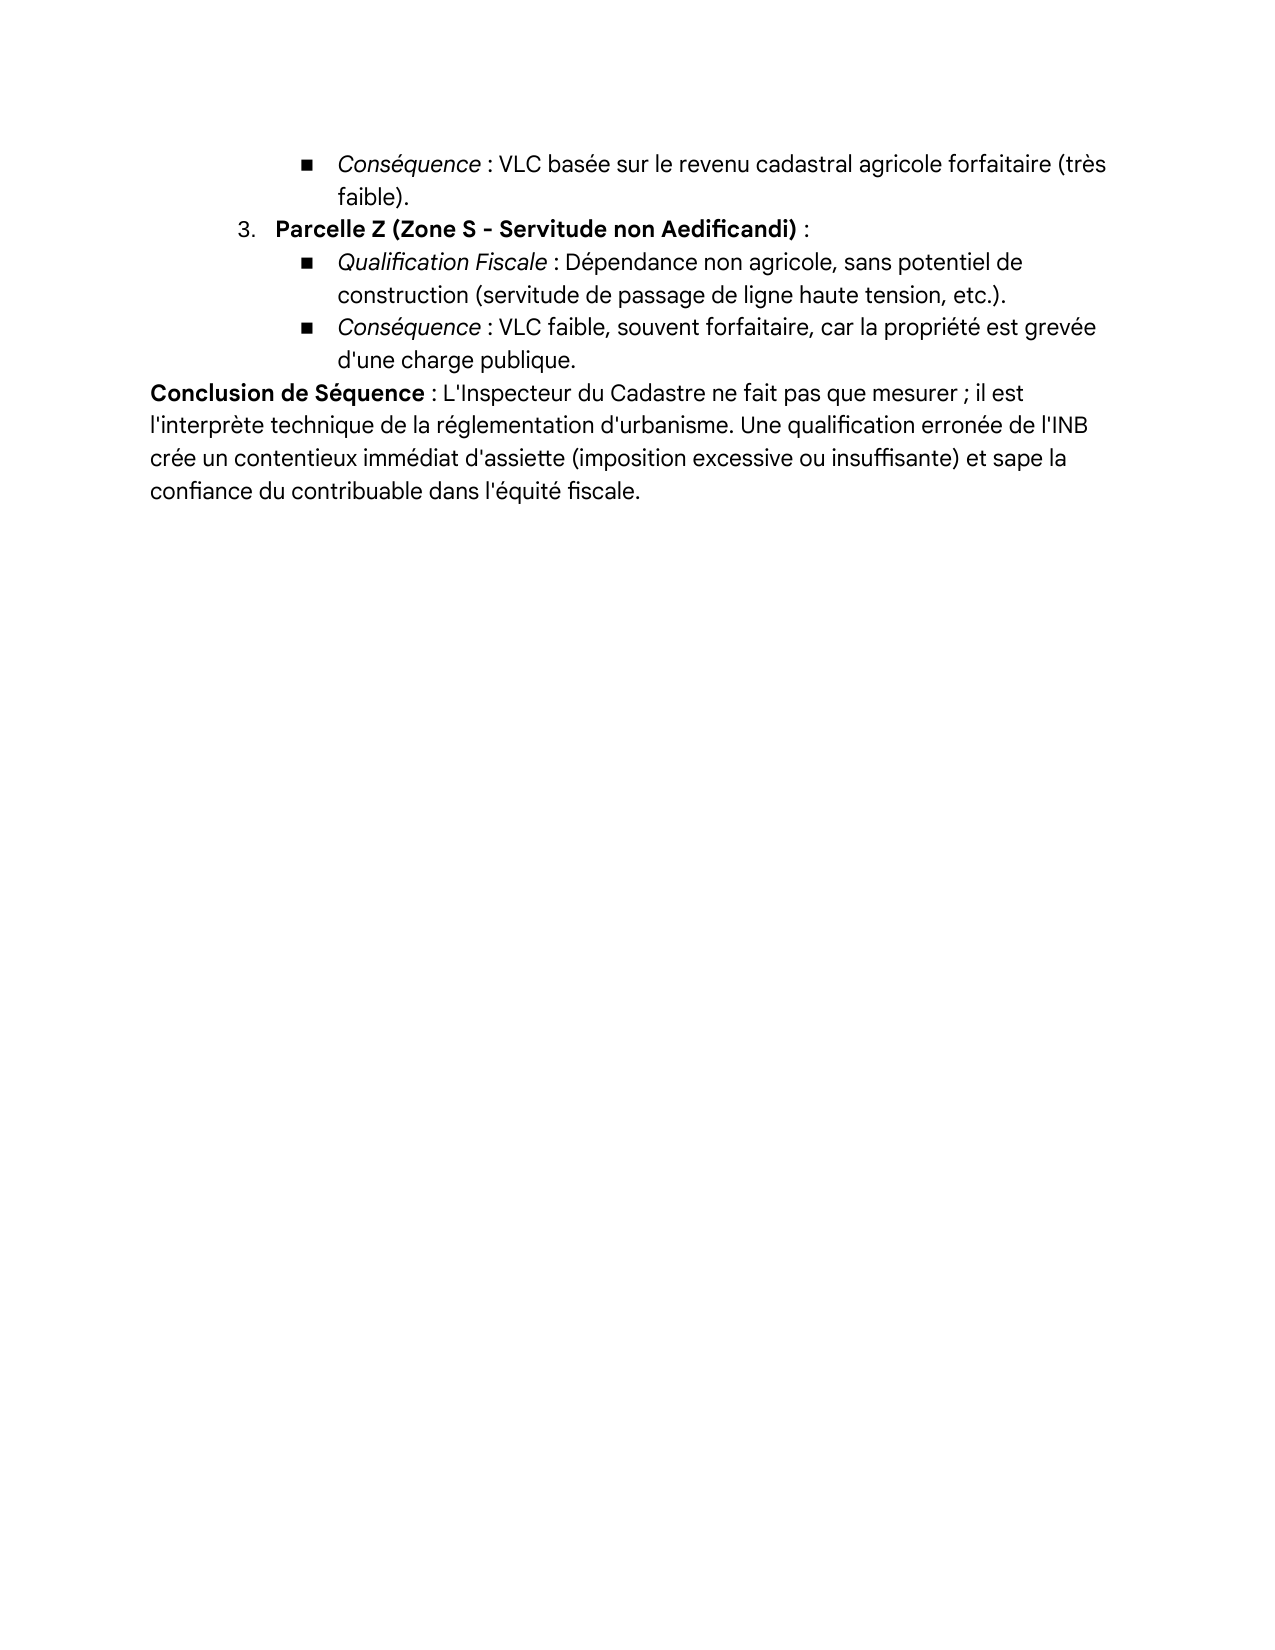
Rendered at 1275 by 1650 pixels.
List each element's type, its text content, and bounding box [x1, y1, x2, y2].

list Conséquence : VLC faible, souvent forfaitaire, car la propriété est grevée d'une charge publique. [300, 313, 1125, 375]
text Conclusion de Séquence : L'Inspecteur du Cadastre ne fait pas que mesurer ; il est l'interprète technique de la réglementation d'urbanisme. Une qualification erronée de l'INB crée un contentieux immédiat d'assiette (imposition excessive ou insuffisante) et sape la confiance du contribuable dans l'équité fiscale. [150, 379, 1125, 506]
list Parcelle Z (Zone S - Servitude non Aedificandi) : [237, 215, 1125, 244]
list Conséquence : VLC basée sur le revenu cadastral agricole forfaitaire (très faible). [300, 150, 1125, 211]
list Qualification Fiscale : Dépendance non agricole, sans potentiel de construction (servitude de passage de ligne haute tension, etc.). [300, 248, 1125, 309]
